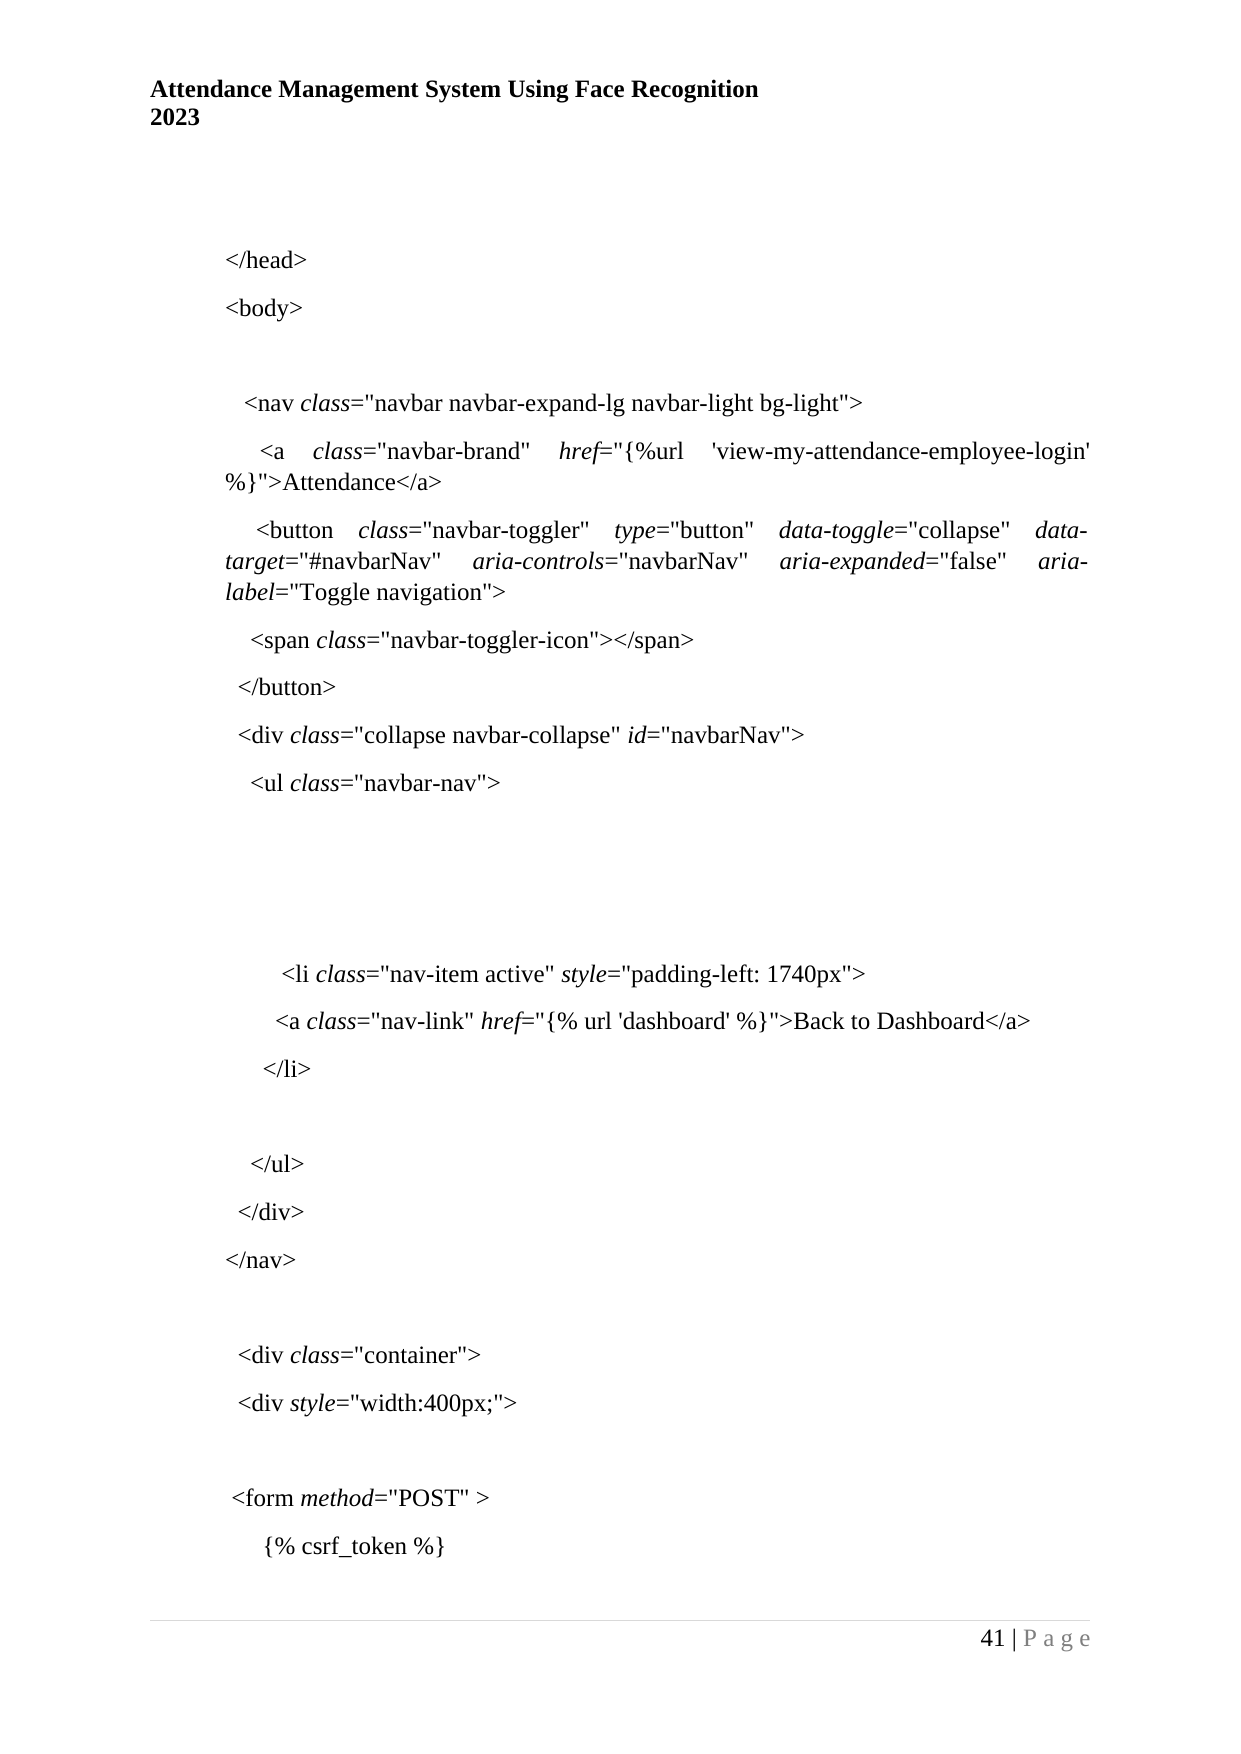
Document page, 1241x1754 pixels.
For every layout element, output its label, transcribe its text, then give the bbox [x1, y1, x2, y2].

text <a class="nav-link" href="{% url 'dashboard' %}">Back to Dashboard</a> [225, 1006, 1090, 1035]
text </div> [225, 1197, 1090, 1226]
text <li class="nav-item active" style="padding-left: 1740px"> [225, 959, 1090, 987]
text </ul> [225, 1149, 1090, 1178]
text <form method="POST" > [225, 1483, 1090, 1512]
text <span class="navbar-toggler-icon"></span> [225, 625, 1090, 653]
text </nav> [225, 1245, 1090, 1274]
text <a class="navbar-brand" href="{%url 'view-my-attendance-employee-login' %}">Attendance</a> [225, 436, 1090, 496]
text <body> [225, 293, 1090, 322]
text </head> [225, 245, 1090, 274]
text {% csrf_token %} [225, 1531, 1090, 1560]
text <button class="navbar-toggler" type="button" data-toggle="collapse" data-target="#navbarNav" aria-controls="navbarNav" aria-expanded="false" aria-label="Toggle navigation"> [225, 515, 1090, 606]
text <ul class="navbar-nav"> [225, 768, 1090, 797]
text <div class="collapse navbar-collapse" id="navbarNav"> [225, 720, 1090, 749]
text <div style="width:400px;"> [225, 1388, 1090, 1417]
text <div class="container"> [225, 1340, 1090, 1369]
text </button> [225, 672, 1090, 701]
text <nav class="navbar navbar-expand-lg navbar-light bg-light"> [225, 388, 1090, 417]
text </li> [225, 1054, 1090, 1083]
